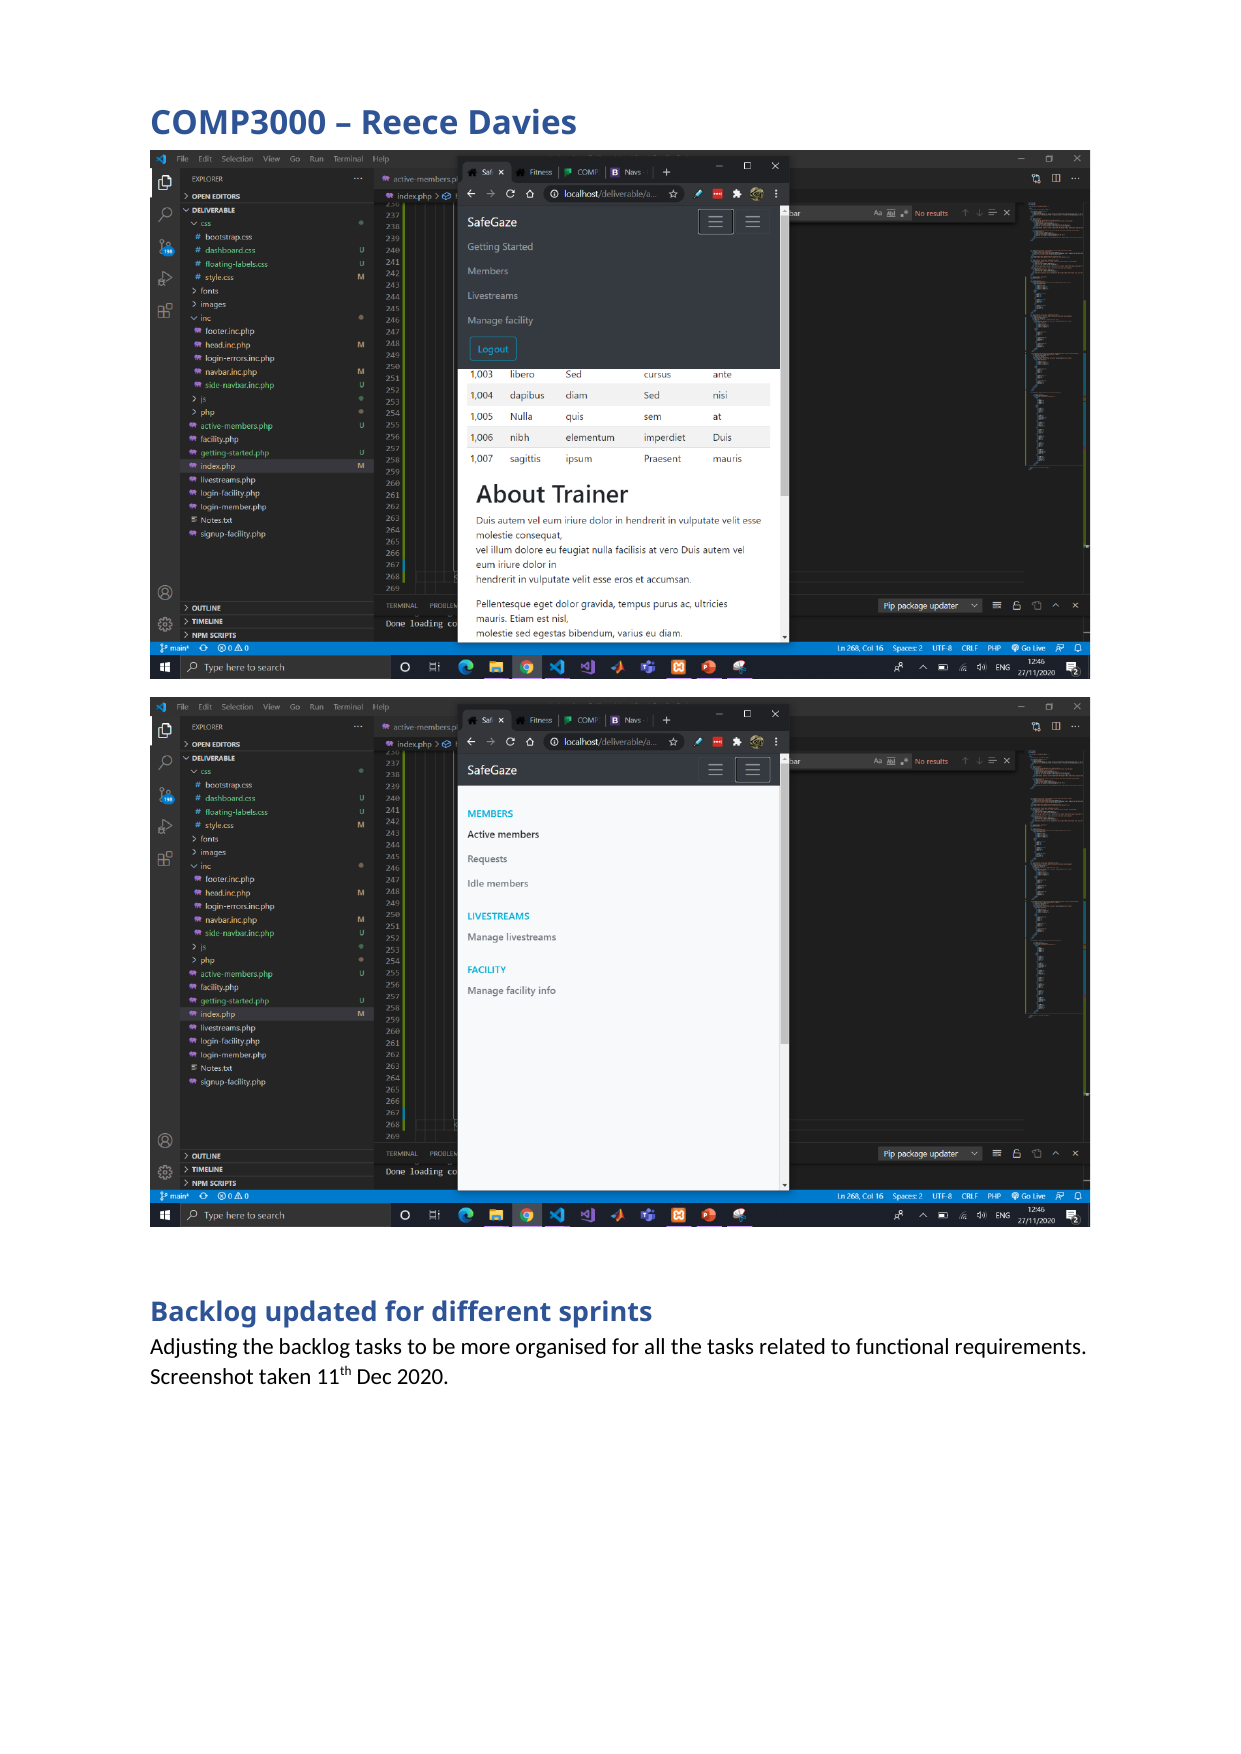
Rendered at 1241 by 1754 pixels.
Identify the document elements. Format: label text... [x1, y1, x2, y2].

subtitle Backlog updated for different sprints [150, 1292, 1090, 1329]
picture [150, 150, 1091, 679]
picture [150, 697, 1091, 1227]
text Adjusting the backlog tasks to be more organised for all the tasks related to functional requirements. Screenshot taken 11th Dec 2020. [150, 1332, 1090, 1390]
